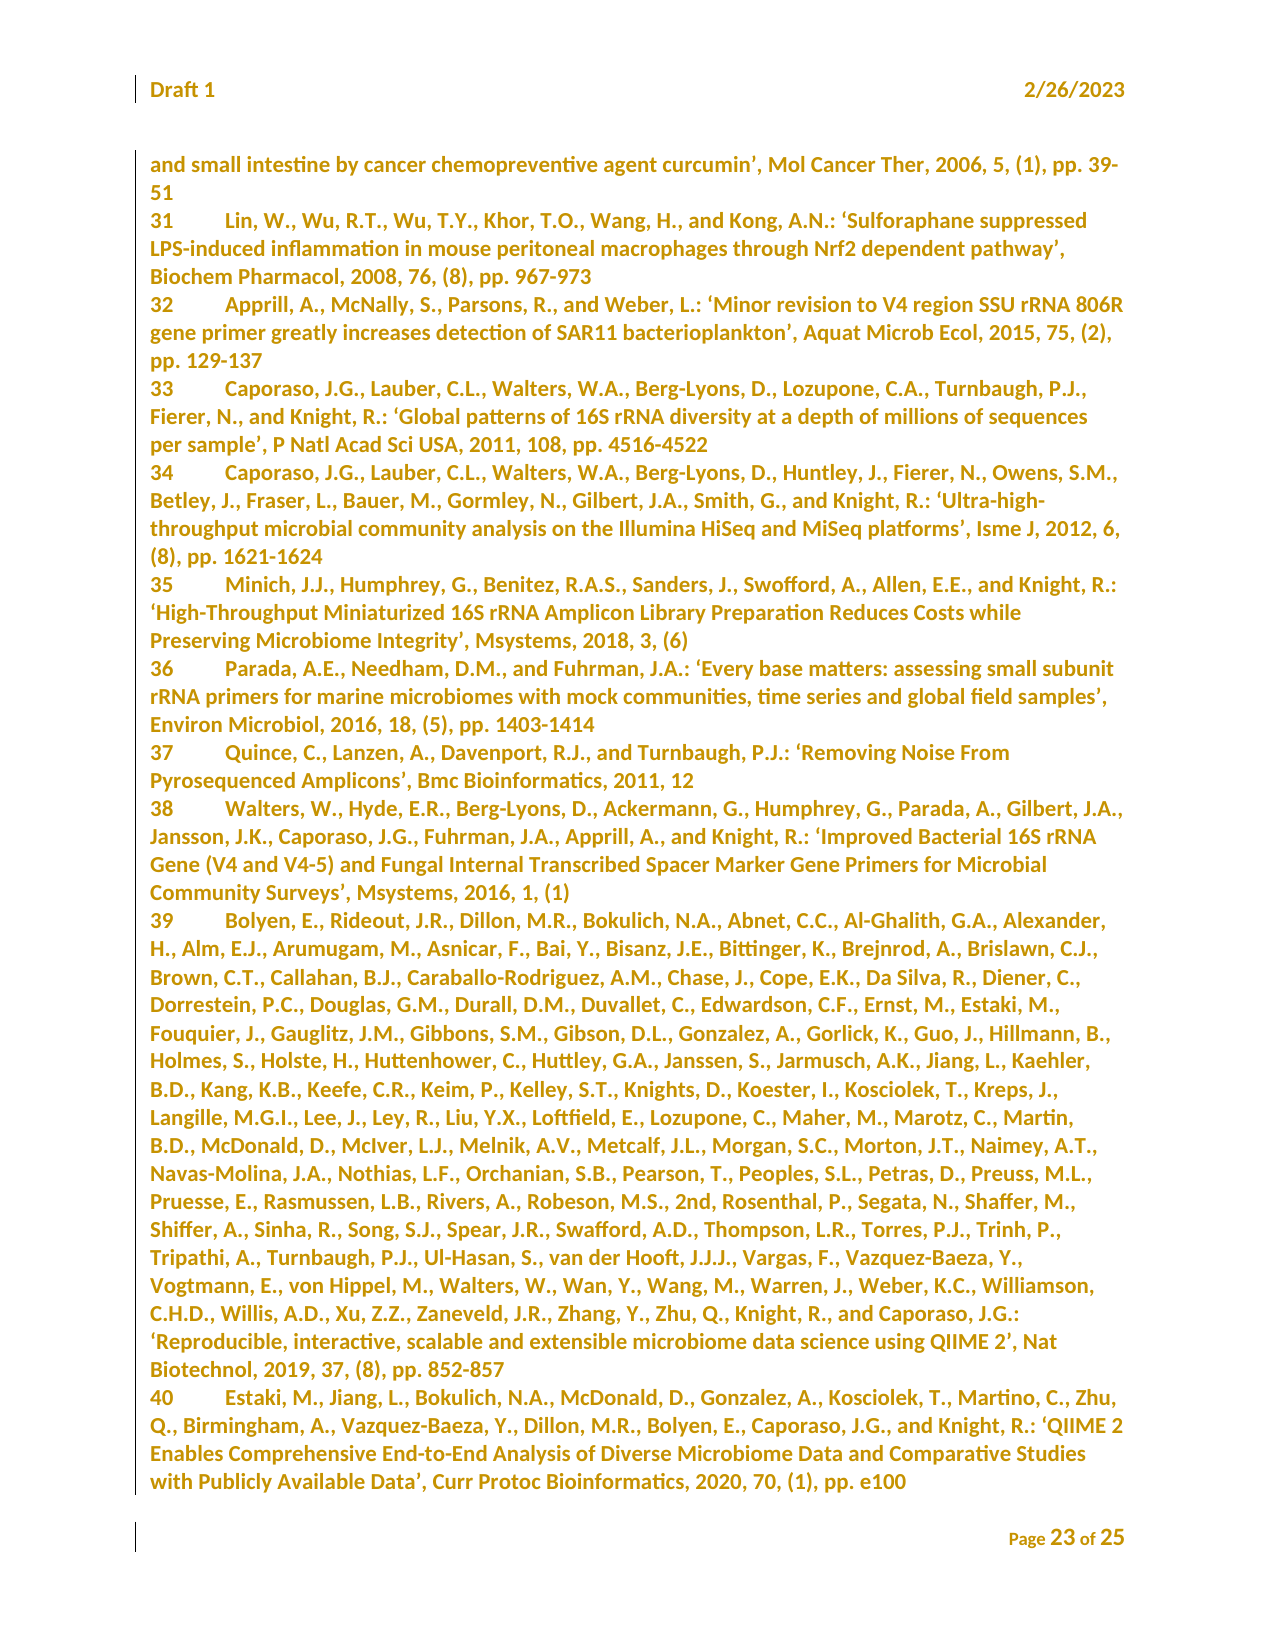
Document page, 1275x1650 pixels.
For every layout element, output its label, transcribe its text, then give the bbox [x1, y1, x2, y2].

text 38 Walters, W., Hyde, E.R., Berg-Lyons, D., Ackermann, G., Humphrey, G., Parada, A., Gilbert, J.A., Jansson, J.K., Caporaso, J.G., Fuhrman, J.A., Apprill, A., and Knight, R.: ‘Improved Bacterial 16S rRNA Gene (V4 and V4-5) and Fungal Internal Transcribed Spacer Marker Gene Primers for Microbial Community Surveys’, Msystems, 2016, 1, (1) [150, 794, 1125, 907]
text 31 Lin, W., Wu, R.T., Wu, T.Y., Khor, T.O., Wang, H., and Kong, A.N.: ‘Sulforaphane suppressed LPS-induced inflammation in mouse peritoneal macrophages through Nrf2 dependent pathway’, Biochem Pharmacol, 2008, 76, (8), pp. 967-973 [150, 206, 1125, 290]
text 37 Quince, C., Lanzen, A., Davenport, R.J., and Turnbaugh, P.J.: ‘Removing Noise From Pyrosequenced Amplicons’, Bmc Bioinformatics, 2011, 12 [150, 738, 1125, 794]
text 35 Minich, J.J., Humphrey, G., Benitez, R.A.S., Sanders, J., Swofford, A., Allen, E.E., and Knight, R.: ‘High-Throughput Miniaturized 16S rRNA Amplicon Library Preparation Reduces Costs while Preserving Microbiome Integrity’, Msystems, 2018, 3, (6) [150, 570, 1125, 654]
text 33 Caporaso, J.G., Lauber, C.L., Walters, W.A., Berg-Lyons, D., Lozupone, C.A., Turnbaugh, P.J., Fierer, N., and Knight, R.: ‘Global patterns of 16S rRNA diversity at a depth of millions of sequences per sample’, P Natl Acad Sci USA, 2011, 108, pp. 4516-4522 [150, 374, 1125, 458]
text 40 Estaki, M., Jiang, L., Bokulich, N.A., McDonald, D., Gonzalez, A., Kosciolek, T., Martino, C., Zhu, Q., Birmingham, A., Vazquez-Baeza, Y., Dillon, M.R., Bolyen, E., Caporaso, J.G., and Knight, R.: ‘QIIME 2 Enables Comprehensive End-to-End Analysis of Diverse Microbiome Data and Comparative Studies with Publicly Available Data’, Curr Protoc Bioinformatics, 2020, 70, (1), pp. e100 [150, 1383, 1125, 1495]
text 32 Apprill, A., McNally, S., Parsons, R., and Weber, L.: ‘Minor revision to V4 region SSU rRNA 806R gene primer greatly increases detection of SAR11 bacterioplankton’, Aquat Microb Ecol, 2015, 75, (2), pp. 129-137 [150, 290, 1125, 374]
text 36 Parada, A.E., Needham, D.M., and Fuhrman, J.A.: ‘Every base matters: assessing small subunit rRNA primers for marine microbiomes with mock communities, time series and global field samples’, Environ Microbiol, 2016, 18, (5), pp. 1403-1414 [150, 654, 1125, 738]
text 34 Caporaso, J.G., Lauber, C.L., Walters, W.A., Berg-Lyons, D., Huntley, J., Fierer, N., Owens, S.M., Betley, J., Fraser, L., Bauer, M., Gormley, N., Gilbert, J.A., Smith, G., and Knight, R.: ‘Ultra-high-throughput microbial community analysis on the Illumina HiSeq and MiSeq platforms’, Isme J, 2012, 6, (8), pp. 1621-1624 [150, 458, 1125, 570]
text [150, 150, 1125, 206]
text 39 Bolyen, E., Rideout, J.R., Dillon, M.R., Bokulich, N.A., Abnet, C.C., Al-Ghalith, G.A., Alexander, H., Alm, E.J., Arumugam, M., Asnicar, F., Bai, Y., Bisanz, J.E., Bittinger, K., Brejnrod, A., Brislawn, C.J., Brown, C.T., Callahan, B.J., Caraballo-Rodriguez, A.M., Chase, J., Cope, E.K., Da Silva, R., Diener, C., Dorrestein, P.C., Douglas, G.M., Durall, D.M., Duvallet, C., Edwardson, C.F., Ernst, M., Estaki, M., Fouquier, J., Gauglitz, J.M., Gibbons, S.M., Gibson, D.L., Gonzalez, A., Gorlick, K., Guo, J., Hillmann, B., Holmes, S., Holste, H., Huttenhower, C., Huttley, G.A., Janssen, S., Jarmusch, A.K., Jiang, L., Kaehler, B.D., Kang, K.B., Keefe, C.R., Keim, P., Kelley, S.T., Knights, D., Koester, I., Kosciolek, T., Kreps, J., Langille, M.G.I., Lee, J., Ley, R., Liu, Y.X., Loftfield, E., Lozupone, C., Maher, M., Marotz, C., Martin, B.D., McDonald, D., McIver, L.J., Melnik, A.V., Metcalf, J.L., Morgan, S.C., Morton, J.T., Naimey, A.T., Navas-Molina, J.A., Nothias, L.F., Orchanian, S.B., Pearson, T., Peoples, S.L., Petras, D., Preuss, M.L., Pruesse, E., Rasmussen, L.B., Rivers, A., Robeson, M.S., 2nd, Rosenthal, P., Segata, N., Shaffer, M., Shiffer, A., Sinha, R., Song, S.J., Spear, J.R., Swafford, A.D., Thompson, L.R., Torres, P.J., Trinh, P., Tripathi, A., Turnbaugh, P.J., Ul-Hasan, S., van der Hooft, J.J.J., Vargas, F., Vazquez-Baeza, Y., Vogtmann, E., von Hippel, M., Walters, W., Wan, Y., Wang, M., Warren, J., Weber, K.C., Williamson, C.H.D., Willis, A.D., Xu, Z.Z., Zaneveld, J.R., Zhang, Y., Zhu, Q., Knight, R., and Caporaso, J.G.: ‘Reproducible, interactive, scalable and extensible microbiome data science using QIIME 2’, Nat Biotechnol, 2019, 37, (8), pp. 852-857 [150, 907, 1125, 1383]
